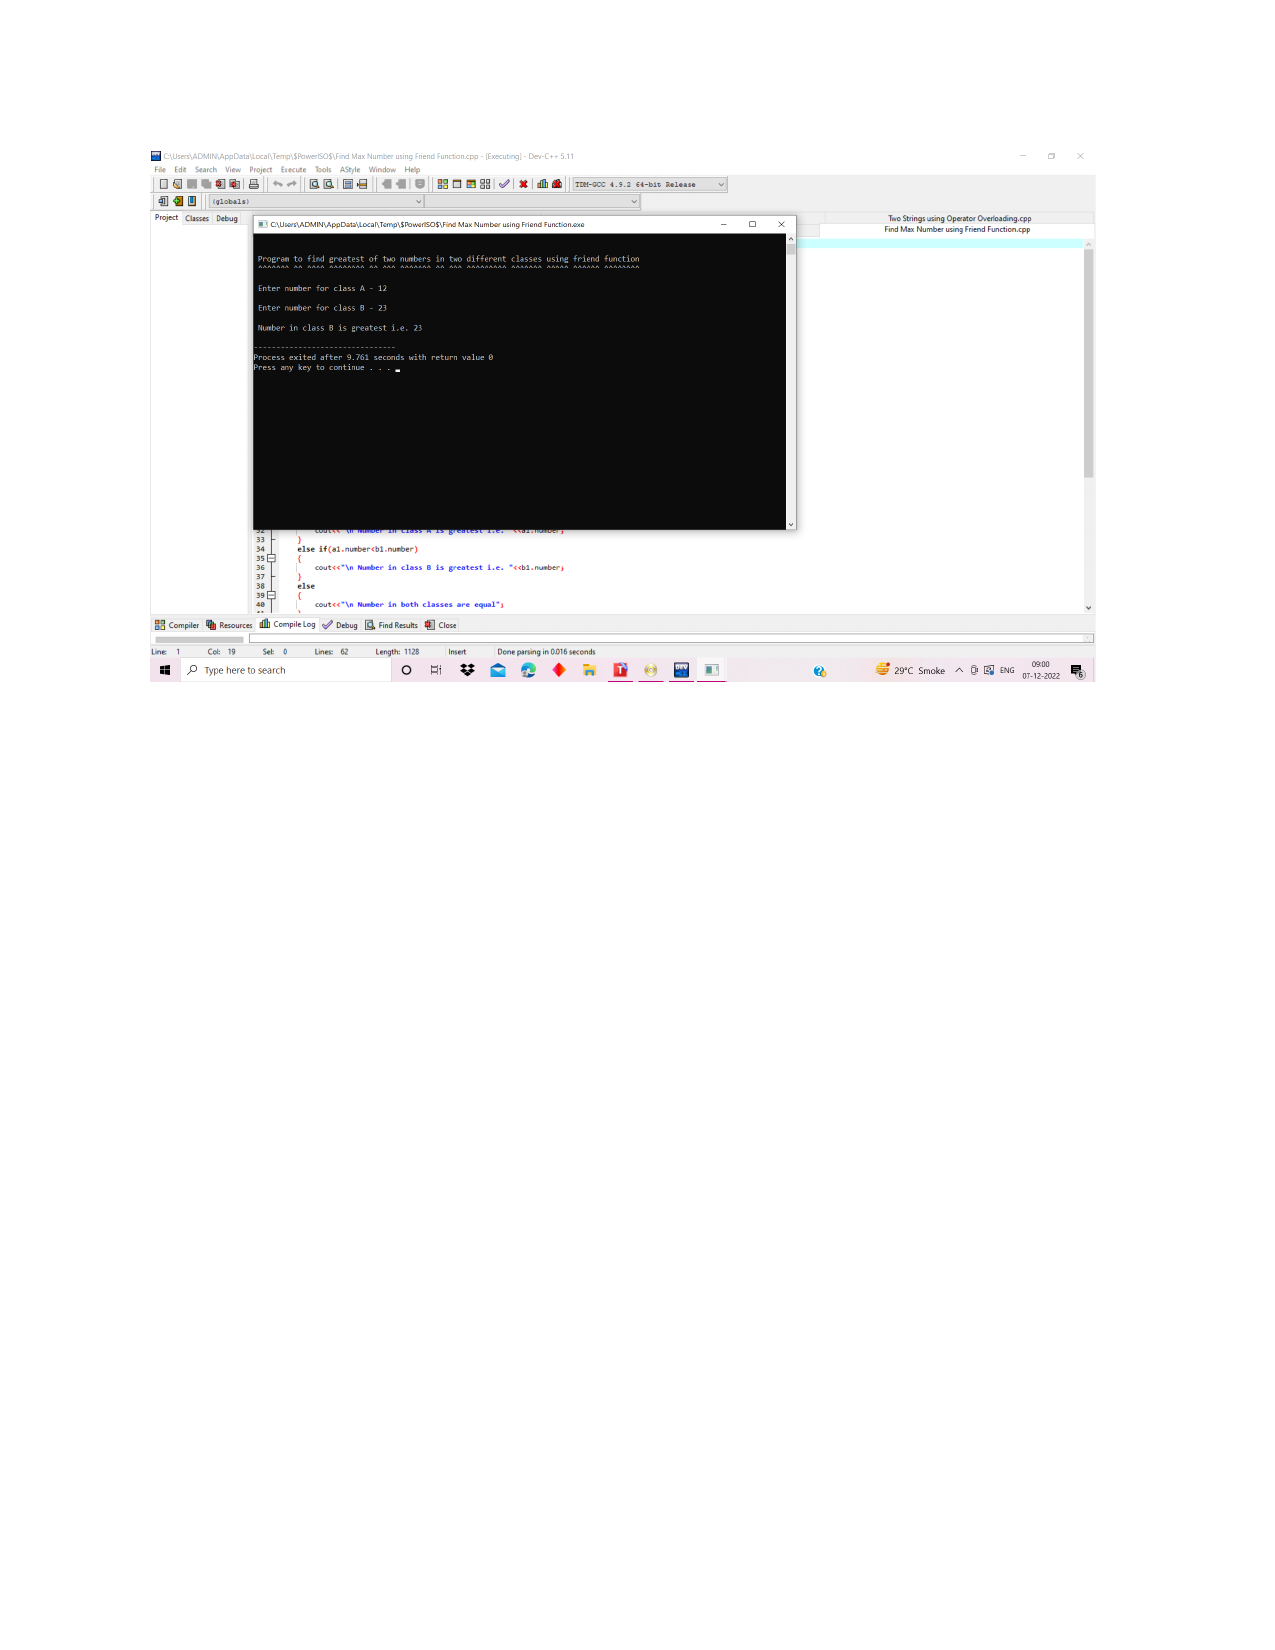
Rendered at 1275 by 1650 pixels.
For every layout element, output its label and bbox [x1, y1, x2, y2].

picture [150, 150, 1096, 682]
